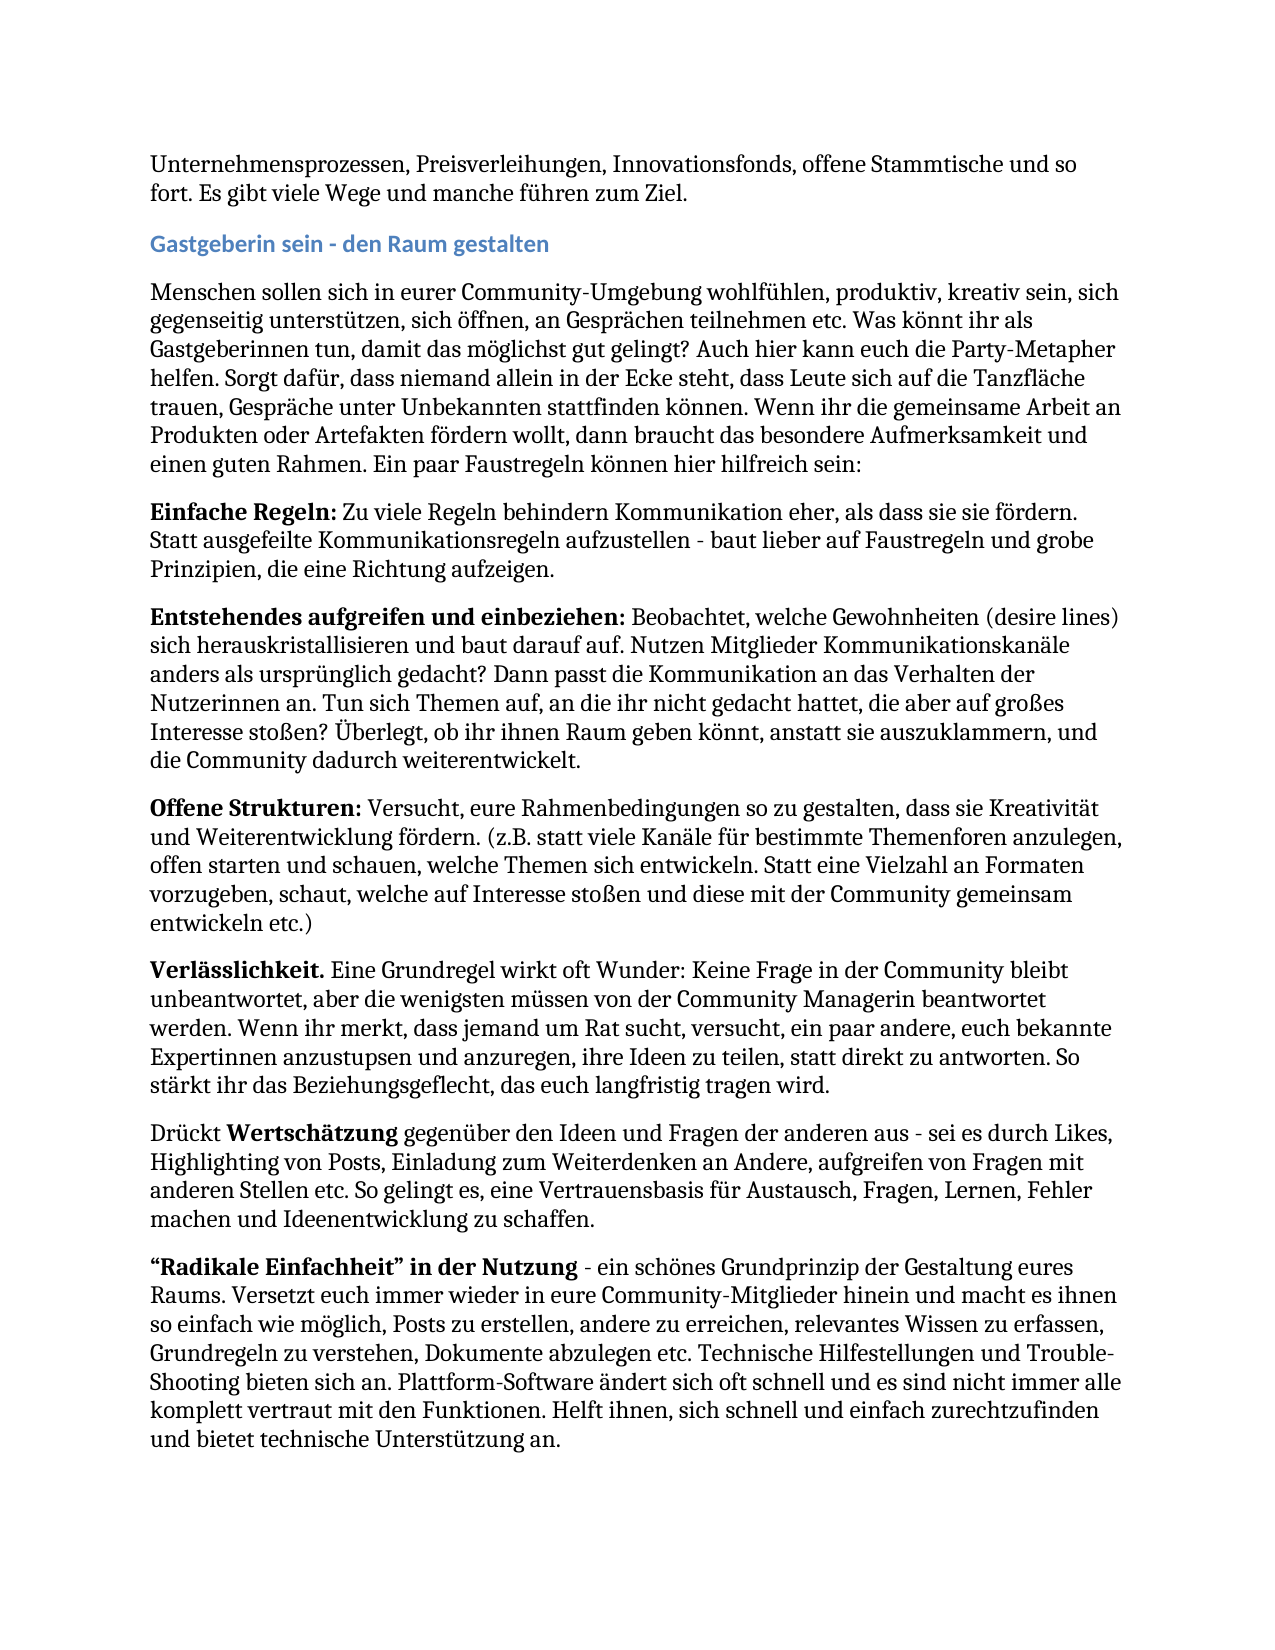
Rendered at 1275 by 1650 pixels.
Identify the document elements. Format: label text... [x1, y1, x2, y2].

text Entstehendes aufgreifen und einbeziehen: Beobachtet, welche Gewohnheiten (desire lines) sich herauskristallisieren und baut darauf auf. Nutzen Mitglieder Kommunikationskanäle anders als ursprünglich gedacht? Dann passt die Kommunikation an das Verhalten der Nutzerinnen an. Tun sich Themen auf, an die ihr nicht gedacht hattet, die aber auf großes Interesse stoßen? Überlegt, ob ihr ihnen Raum geben könnt, anstatt sie auszuklammern, und die Community dadurch weiterentwickelt. [150, 603, 1125, 775]
text Drückt Wertschätzung gegenüber den Ideen und Fragen der anderen aus - sei es durch Likes, Highlighting von Posts, Einladung zum Weiterdenken an Andere, aufgreifen von Fragen mit anderen Stellen etc. So gelingt es, eine Vertrauensbasis für Austausch, Fragen, Lernen, Fehler machen und Ideenentwicklung zu schaffen. [150, 1119, 1125, 1234]
text Offene Strukturen: Versucht, eure Rahmenbedingungen so zu gestalten, dass sie Kreativität und Weiterentwicklung fördern. (z.B. statt viele Kanäle für bestimmte Themenforen anzulegen, offen starten und schauen, welche Themen sich entwickeln. Statt eine Vielzahl an Formaten vorzugeben, schaut, welche auf Interesse stoßen und diese mit der Community gemeinsam entwickeln etc.) [150, 794, 1125, 938]
text Verlässlichkeit. Eine Grundregel wirkt oft Wunder: Keine Frage in der Community bleibt unbeantwortet, aber die wenigsten müssen von der Community Managerin beantwortet werden. Wenn ihr merkt, dass jemand um Rat sucht, versucht, ein paar andere, euch bekannte Expertinnen anzustupsen und anzuregen, ihre Ideen zu teilen, statt direkt zu antworten. So stärkt ihr das Beziehungsgeflecht, das euch langfristig tragen wird. [150, 956, 1125, 1100]
text Einfache Regeln: Zu viele Regeln behindern Kommunikation eher, als dass sie sie fördern. Statt ausgefeilte Kommunikationsregeln aufzustellen - baut lieber auf Faustregeln und grobe Prinzipien, die eine Richtung aufzeigen. [150, 498, 1125, 584]
text “Radikale Einfachheit” in der Nutzung - ein schönes Grundprinzip der Gestaltung eures Raums. Versetzt euch immer wieder in eure Community-Mitglieder hinein und macht es ihnen so einfach wie möglich, Posts zu erstellen, andere zu erreichen, relevantes Wissen zu erfassen, Grundregeln zu verstehen, Dokumente abzulegen etc. Technische Hilfestellungen und Trouble-Shooting bieten sich an. Plattform-Software ändert sich oft schnell und es sind nicht immer alle komplett vertraut mit den Funktionen. Helft ihnen, sich schnell und einfach zurechtzufinden und bietet technische Unterstützung an. [150, 1253, 1125, 1454]
subtitle Gastgeberin sein - den Raum gestalten [150, 228, 1125, 259]
text Menschen sollen sich in eurer Community-Umgebung wohlfühlen, produktiv, kreativ sein, sich gegenseitig unterstützen, sich öffnen, an Gesprächen teilnehmen etc. Was könnt ihr als Gastgeberinnen tun, damit das möglichst gut gelingt? Auch hier kann euch die Party-Metapher helfen. Sorgt dafür, dass niemand allein in der Ecke steht, dass Leute sich auf die Tanzfläche trauen, Gespräche unter Unbekannten stattfinden können. Wenn ihr die gemeinsame Arbeit an Produkten oder Artefakten fördern wollt, dann braucht das besondere Aufmerksamkeit und einen guten Rahmen. Ein paar Faustregeln können hier hilfreich sein: [150, 278, 1125, 479]
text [150, 150, 1125, 207]
